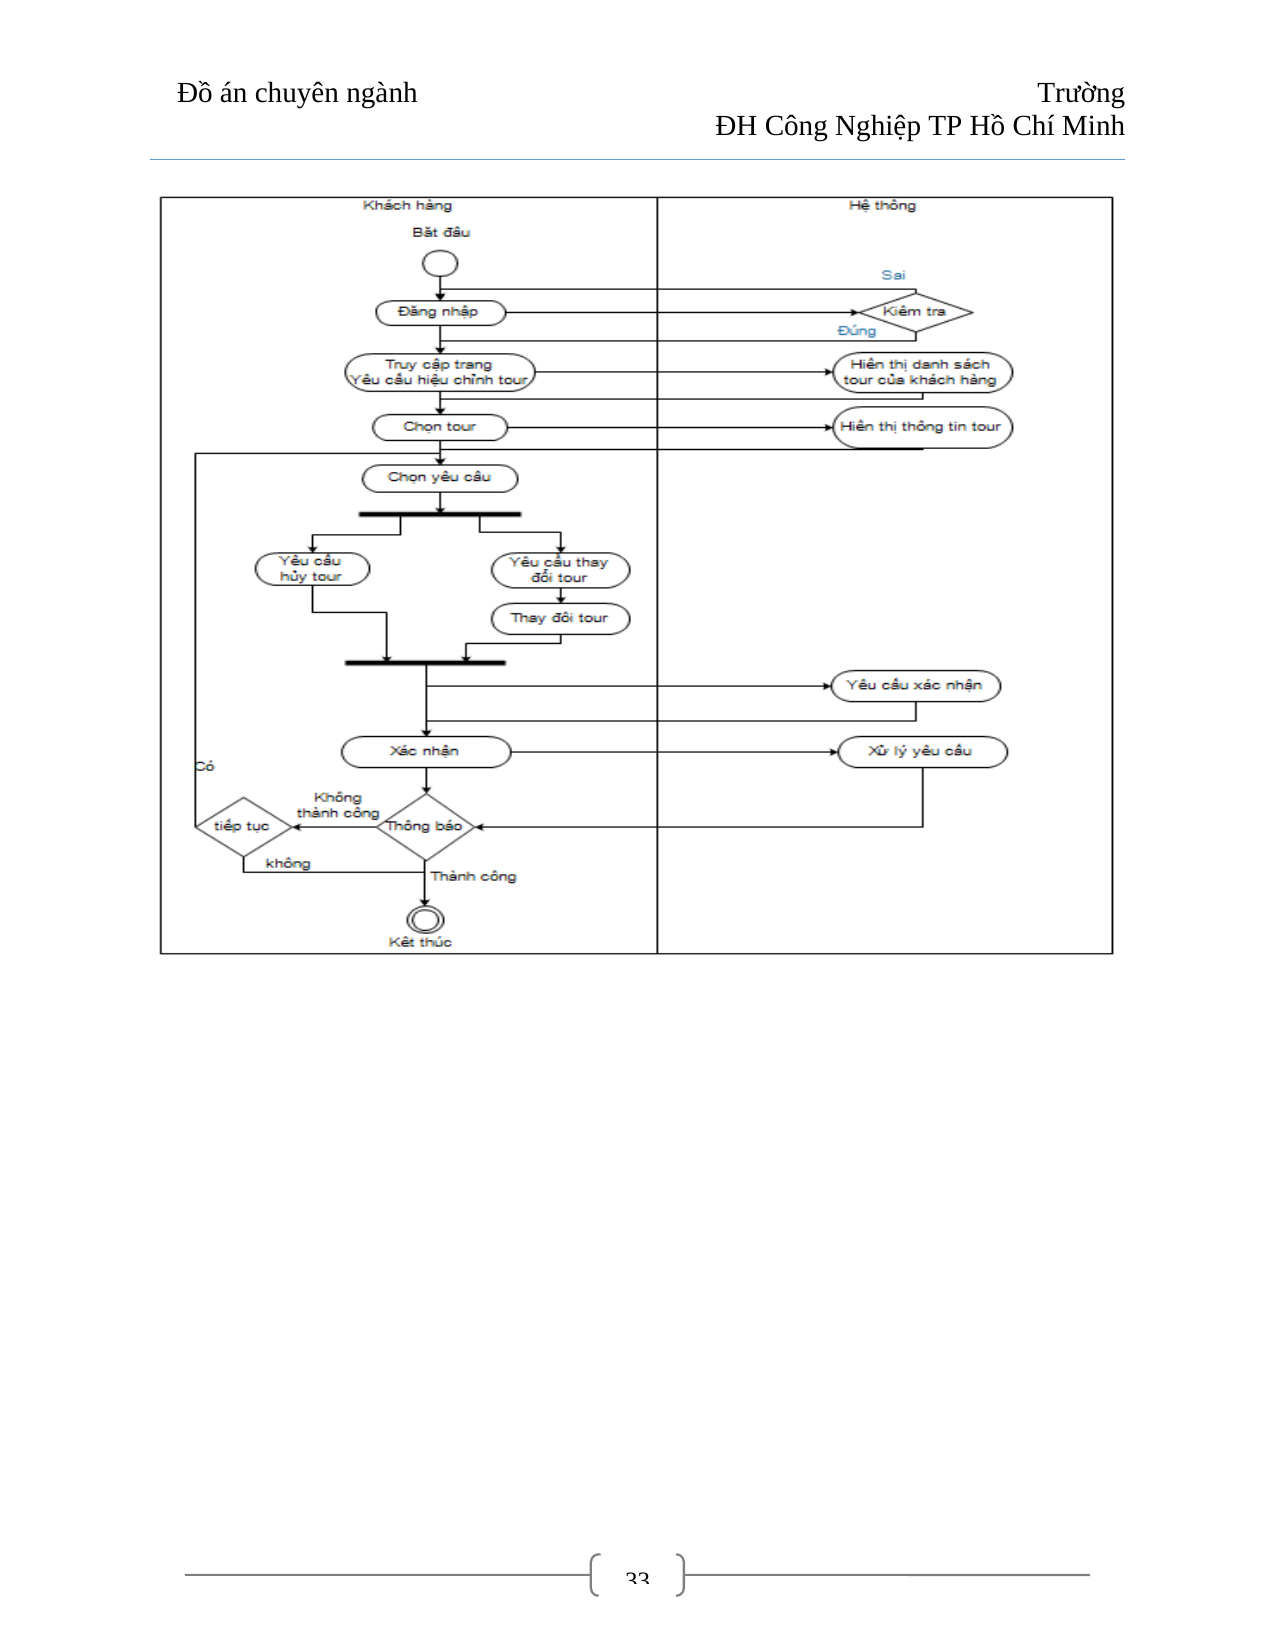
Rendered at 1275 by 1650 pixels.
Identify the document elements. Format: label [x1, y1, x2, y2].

picture [150, 193, 1124, 961]
